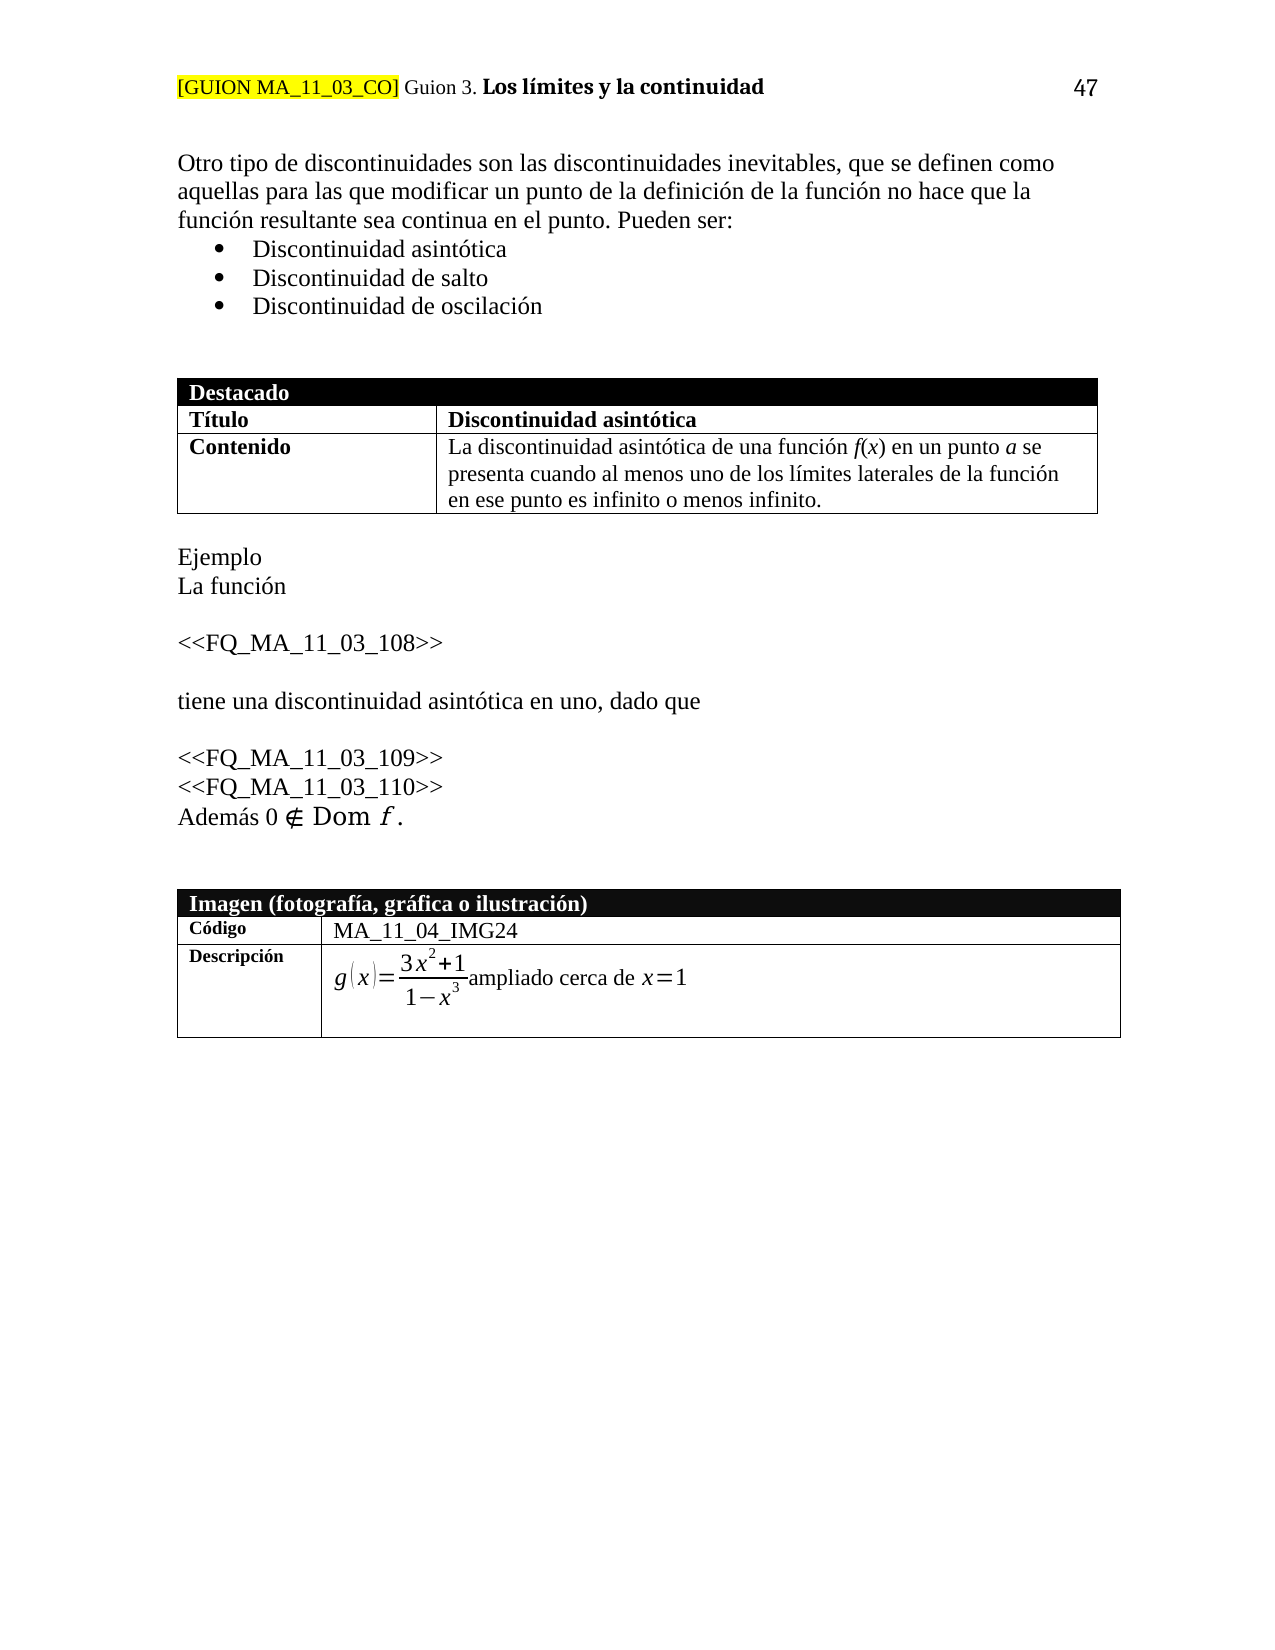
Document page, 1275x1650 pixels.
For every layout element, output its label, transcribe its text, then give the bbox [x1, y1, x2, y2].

list Discontinuidad de salto [215, 263, 1098, 291]
text <<FQ_MA_11_03_108>> [177, 628, 1098, 657]
table_cell Descripción [178, 945, 321, 1037]
text Además 0 ∉ Dom f . [177, 801, 1098, 831]
table_cell MA_11_04_IMG24 [322, 917, 1120, 943]
text tiene una discontinuidad asintótica en uno, dado que [177, 686, 1098, 715]
list Discontinuidad asintótica [215, 234, 1098, 263]
text Ejemplo [177, 542, 1098, 571]
table_cell La discontinuidad asintótica de una función f(x) en un punto a se presenta cuando al menos uno de los límites laterales de la función en ese punto es infinito o menos infinito. [437, 434, 1097, 512]
table_header Destacado [178, 379, 1097, 405]
table_cell Discontinuidad asintótica [437, 406, 1097, 432]
table_cell Código [178, 917, 321, 943]
table_cell Contenido [178, 434, 436, 512]
text La función [177, 571, 1098, 600]
text Otro tipo de discontinuidades son las discontinuidades inevitables, que se definen como aquellas para las que modificar un punto de la definición de la función no hace que la función resultante sea continua en el punto. Pueden ser: [177, 148, 1098, 234]
table_cell Título [178, 406, 436, 432]
text <<FQ_MA_11_03_109>> [177, 743, 1098, 772]
text <<FQ_MA_11_03_110>> [177, 772, 1098, 801]
list Discontinuidad de oscilación [215, 291, 1098, 320]
table_cell ampliado cerca de [322, 945, 1120, 1037]
table_header Imagen (fotografía, gráfica o ilustración) [178, 890, 1120, 916]
